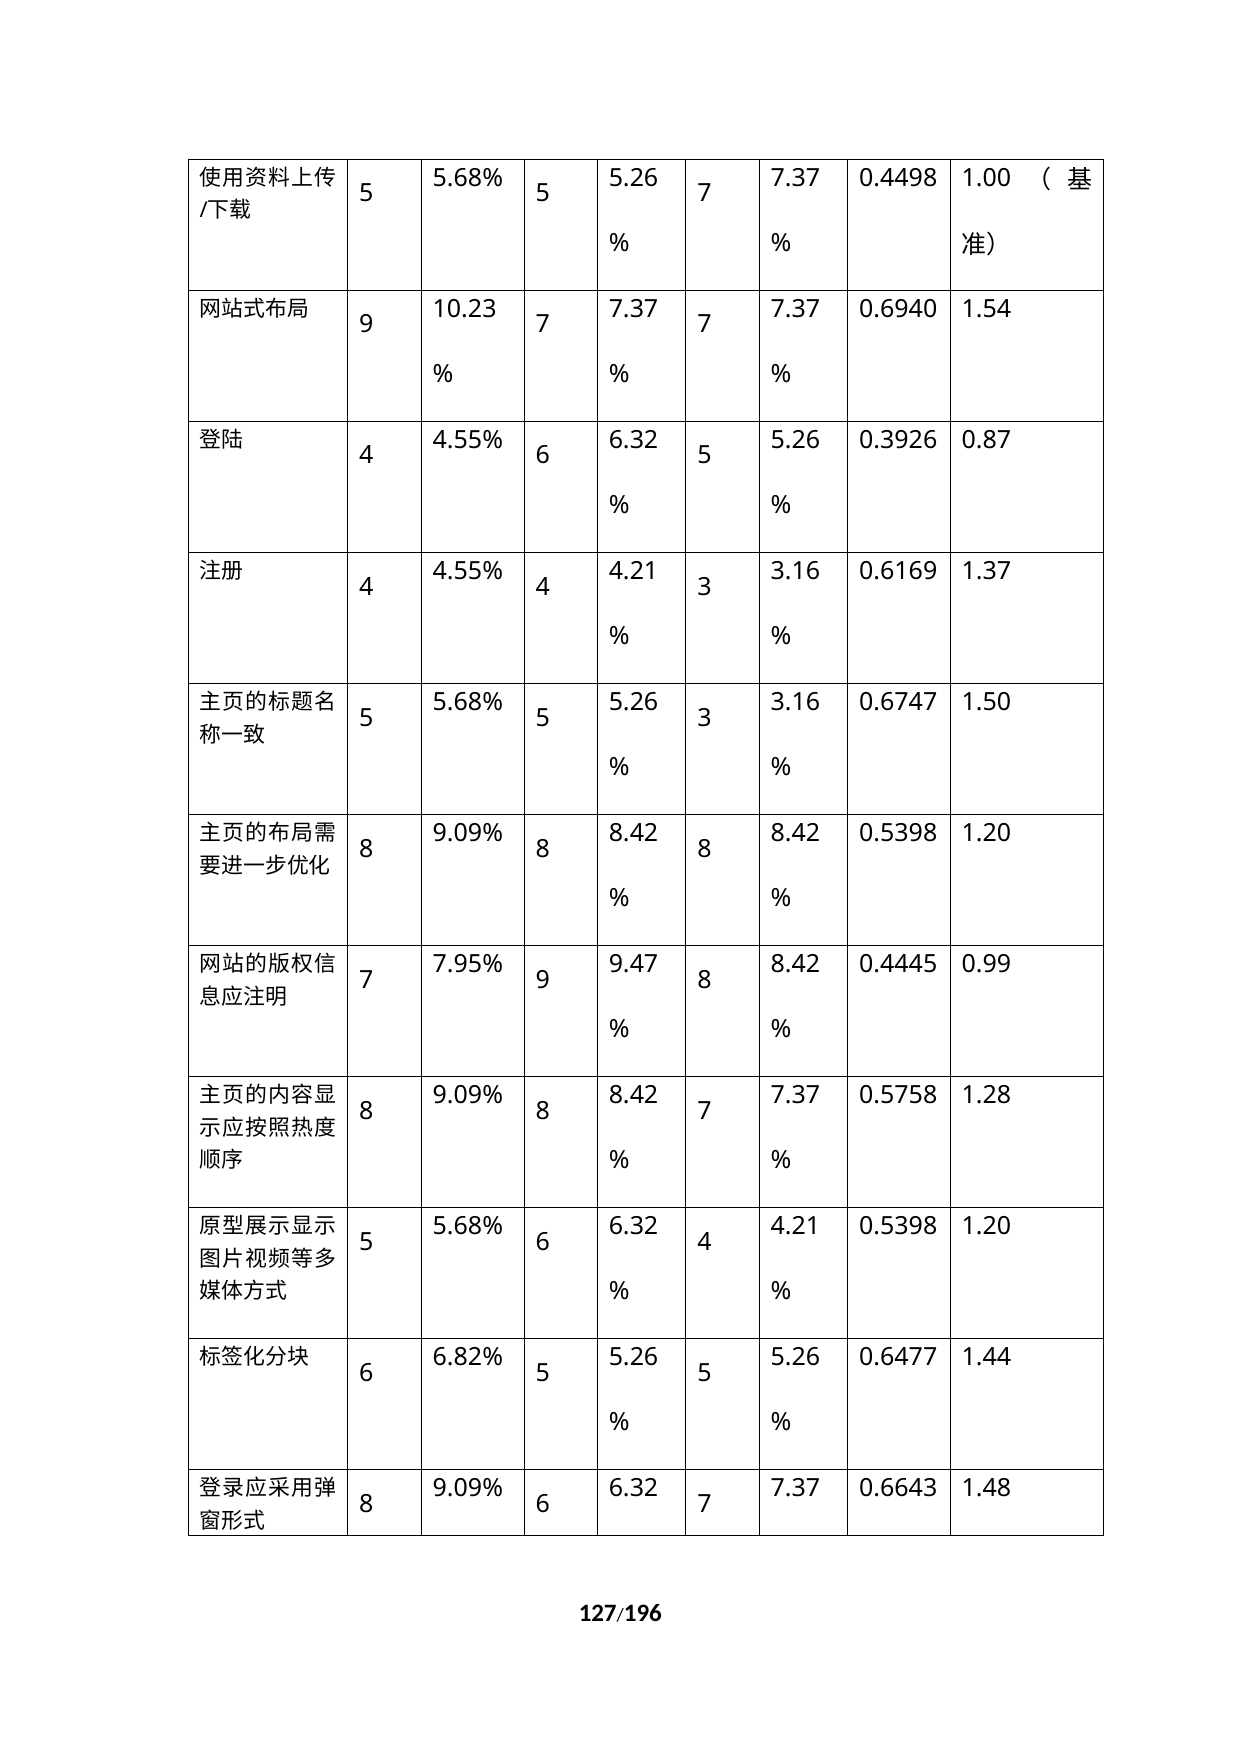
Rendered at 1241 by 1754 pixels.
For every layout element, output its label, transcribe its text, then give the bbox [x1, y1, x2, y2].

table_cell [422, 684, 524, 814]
table_cell 7 [686, 160, 759, 289]
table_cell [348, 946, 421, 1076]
table_cell 5 [525, 160, 597, 289]
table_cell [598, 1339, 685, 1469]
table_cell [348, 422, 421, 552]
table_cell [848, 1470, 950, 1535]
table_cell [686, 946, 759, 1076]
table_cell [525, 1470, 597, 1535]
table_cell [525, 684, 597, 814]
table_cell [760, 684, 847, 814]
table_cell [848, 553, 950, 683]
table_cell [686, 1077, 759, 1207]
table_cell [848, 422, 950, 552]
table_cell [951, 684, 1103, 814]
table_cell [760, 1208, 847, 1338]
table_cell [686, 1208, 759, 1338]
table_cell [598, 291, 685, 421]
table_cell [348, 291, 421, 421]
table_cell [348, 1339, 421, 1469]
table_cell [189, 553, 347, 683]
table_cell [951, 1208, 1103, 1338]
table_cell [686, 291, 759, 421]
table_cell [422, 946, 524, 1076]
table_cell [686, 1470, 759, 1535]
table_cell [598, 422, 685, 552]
table_cell 网站式布局 [189, 291, 347, 421]
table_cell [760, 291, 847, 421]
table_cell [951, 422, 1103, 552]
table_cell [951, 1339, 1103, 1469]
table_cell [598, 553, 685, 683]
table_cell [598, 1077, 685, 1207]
table_cell 使用资料上传/下载 [189, 160, 347, 289]
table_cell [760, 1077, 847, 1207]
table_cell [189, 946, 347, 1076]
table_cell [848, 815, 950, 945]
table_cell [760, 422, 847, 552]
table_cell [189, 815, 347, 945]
table_cell 0.4498 [848, 160, 950, 289]
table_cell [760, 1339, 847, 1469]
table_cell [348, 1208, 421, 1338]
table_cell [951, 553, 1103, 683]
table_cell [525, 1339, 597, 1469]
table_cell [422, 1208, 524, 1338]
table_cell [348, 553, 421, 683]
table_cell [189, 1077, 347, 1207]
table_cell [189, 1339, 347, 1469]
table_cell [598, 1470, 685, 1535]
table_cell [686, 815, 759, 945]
table_cell 5.26% [598, 160, 685, 289]
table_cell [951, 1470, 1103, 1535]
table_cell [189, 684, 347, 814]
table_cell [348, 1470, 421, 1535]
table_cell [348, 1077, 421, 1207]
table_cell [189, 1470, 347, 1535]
table_cell 7.37% [760, 160, 847, 289]
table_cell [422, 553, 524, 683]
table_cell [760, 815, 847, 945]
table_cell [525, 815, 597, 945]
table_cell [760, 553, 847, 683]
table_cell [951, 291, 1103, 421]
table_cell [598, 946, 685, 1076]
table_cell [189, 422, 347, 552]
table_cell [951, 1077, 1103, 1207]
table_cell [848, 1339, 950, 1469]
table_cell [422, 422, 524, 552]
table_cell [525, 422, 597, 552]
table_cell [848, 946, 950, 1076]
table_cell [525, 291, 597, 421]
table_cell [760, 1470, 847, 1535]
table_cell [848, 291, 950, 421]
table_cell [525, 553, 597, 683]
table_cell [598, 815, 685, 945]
table_cell 5 [348, 160, 421, 289]
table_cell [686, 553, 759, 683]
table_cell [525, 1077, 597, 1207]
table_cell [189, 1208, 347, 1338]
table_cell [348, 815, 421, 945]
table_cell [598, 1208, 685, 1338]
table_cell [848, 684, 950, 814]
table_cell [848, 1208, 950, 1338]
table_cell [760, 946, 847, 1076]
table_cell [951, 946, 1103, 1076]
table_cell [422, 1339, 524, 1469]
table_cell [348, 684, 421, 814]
table_cell 1.00（基准） [951, 160, 1103, 289]
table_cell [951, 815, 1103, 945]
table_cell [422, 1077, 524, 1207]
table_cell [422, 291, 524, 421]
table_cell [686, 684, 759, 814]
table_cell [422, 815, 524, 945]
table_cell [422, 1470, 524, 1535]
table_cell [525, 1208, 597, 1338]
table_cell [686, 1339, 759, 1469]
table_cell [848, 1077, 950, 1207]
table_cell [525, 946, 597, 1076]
table_cell 5.68% [422, 160, 524, 289]
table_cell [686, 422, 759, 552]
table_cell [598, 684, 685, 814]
